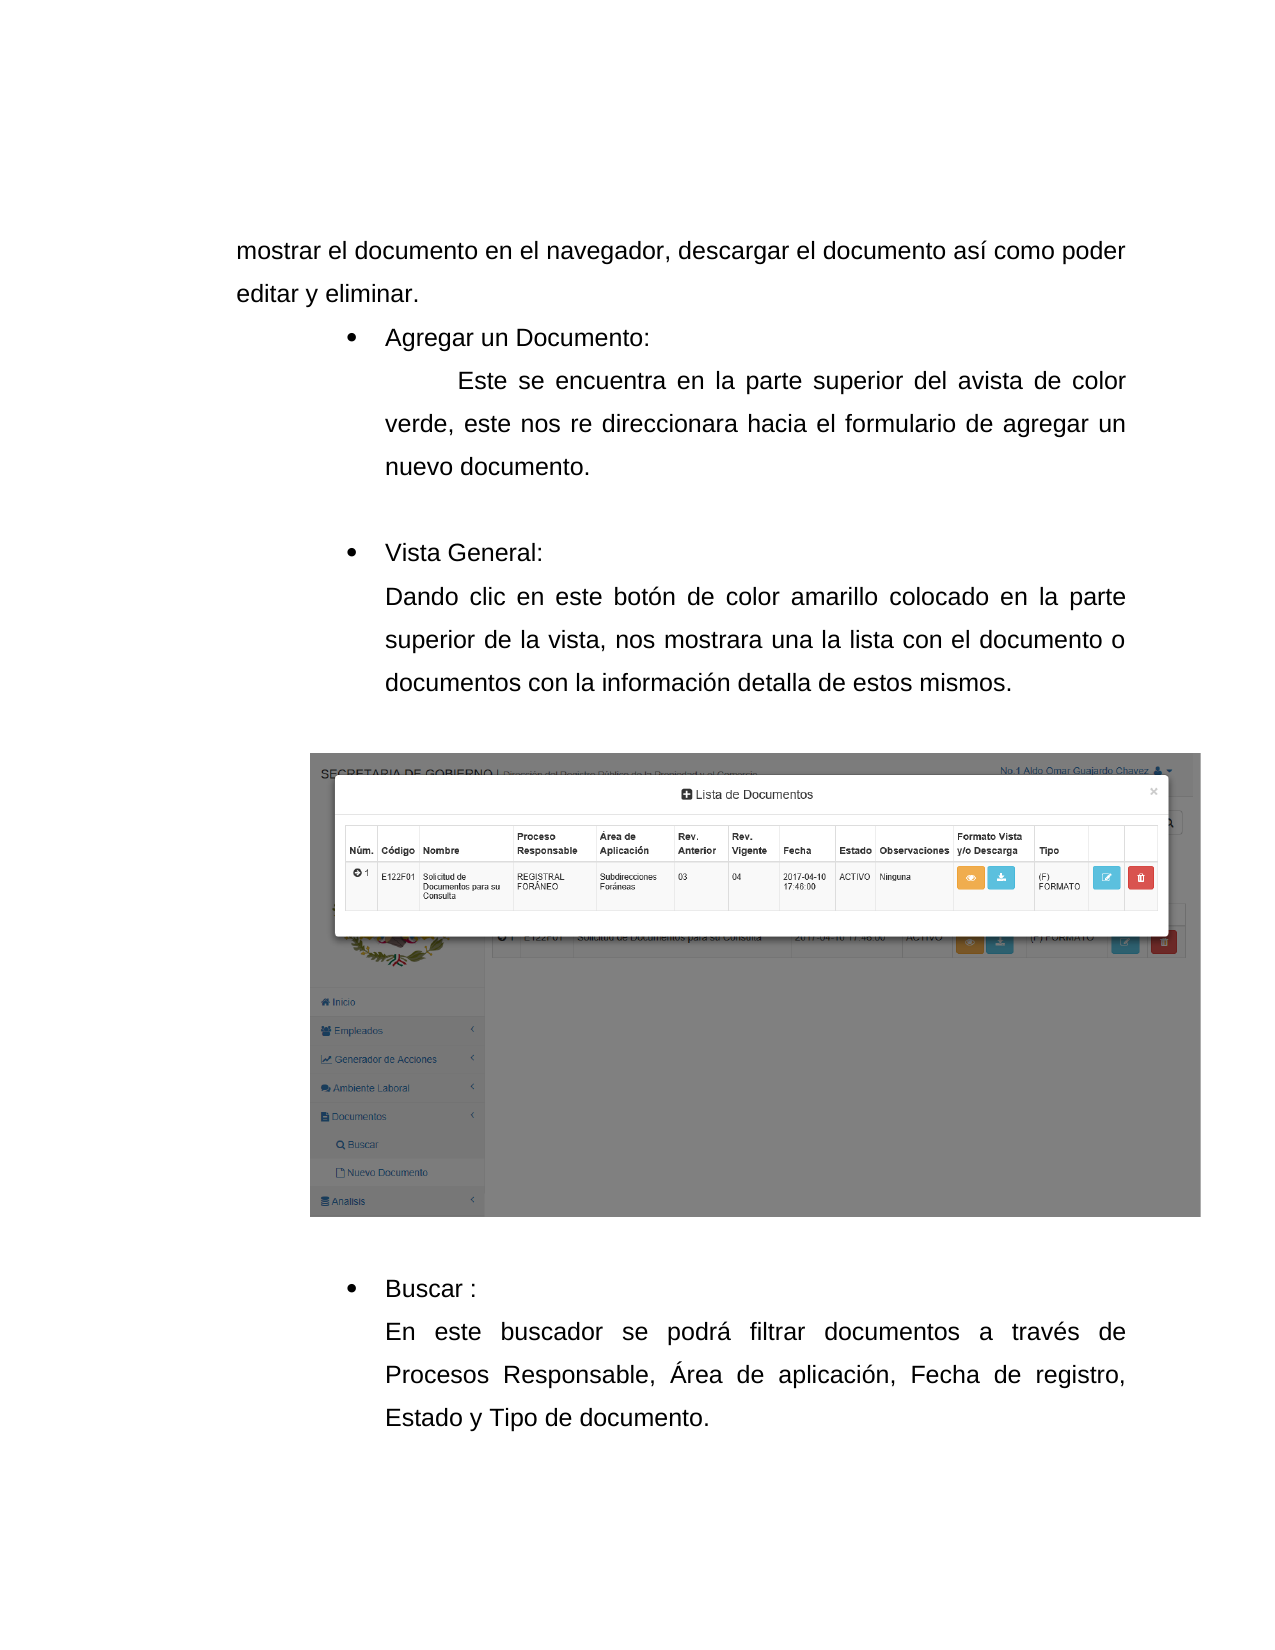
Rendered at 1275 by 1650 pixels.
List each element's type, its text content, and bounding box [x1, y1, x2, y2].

list Buscar : [347, 1274, 1127, 1303]
text Dando clic en este botón de color amarillo colocado en la parte superior de la vista, nos mostrara una la lista con el documento o documentos con la información detalla de estos mismos. [385, 581, 1127, 696]
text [236, 236, 1127, 308]
list Vista General: [347, 538, 1127, 567]
picture [310, 753, 1201, 1217]
text En este buscador se podrá filtrar documentos a través de Procesos Responsable, Área de aplicación, Fecha de registro, Estado y Tipo de documento. [385, 1317, 1127, 1432]
text Este se encuentra en la parte superior del avista de color verde, este nos re direccionara hacia el formulario de agregar un nuevo documento. [385, 366, 1127, 481]
list Agregar un Documento: [347, 322, 1127, 351]
